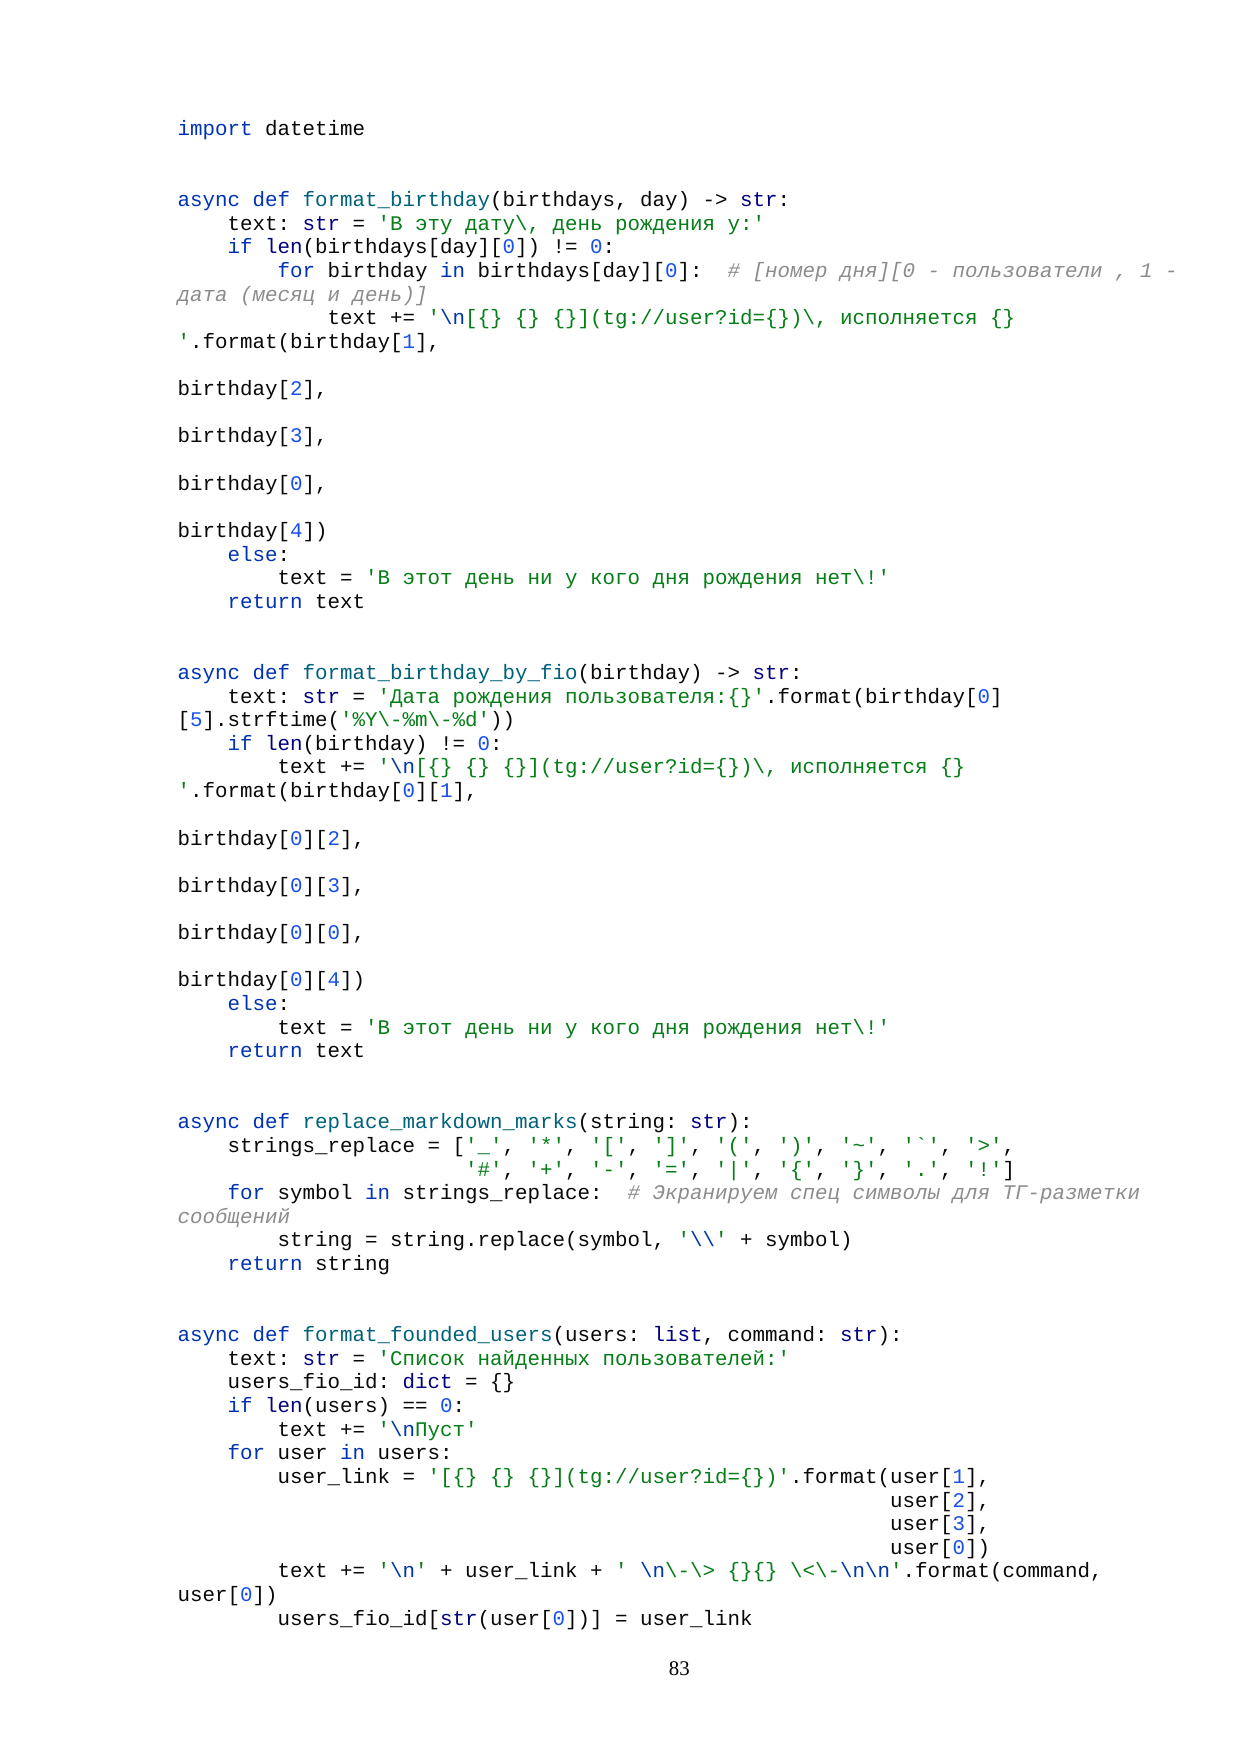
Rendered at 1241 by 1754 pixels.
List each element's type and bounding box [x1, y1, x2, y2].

text [177, 118, 1181, 1631]
